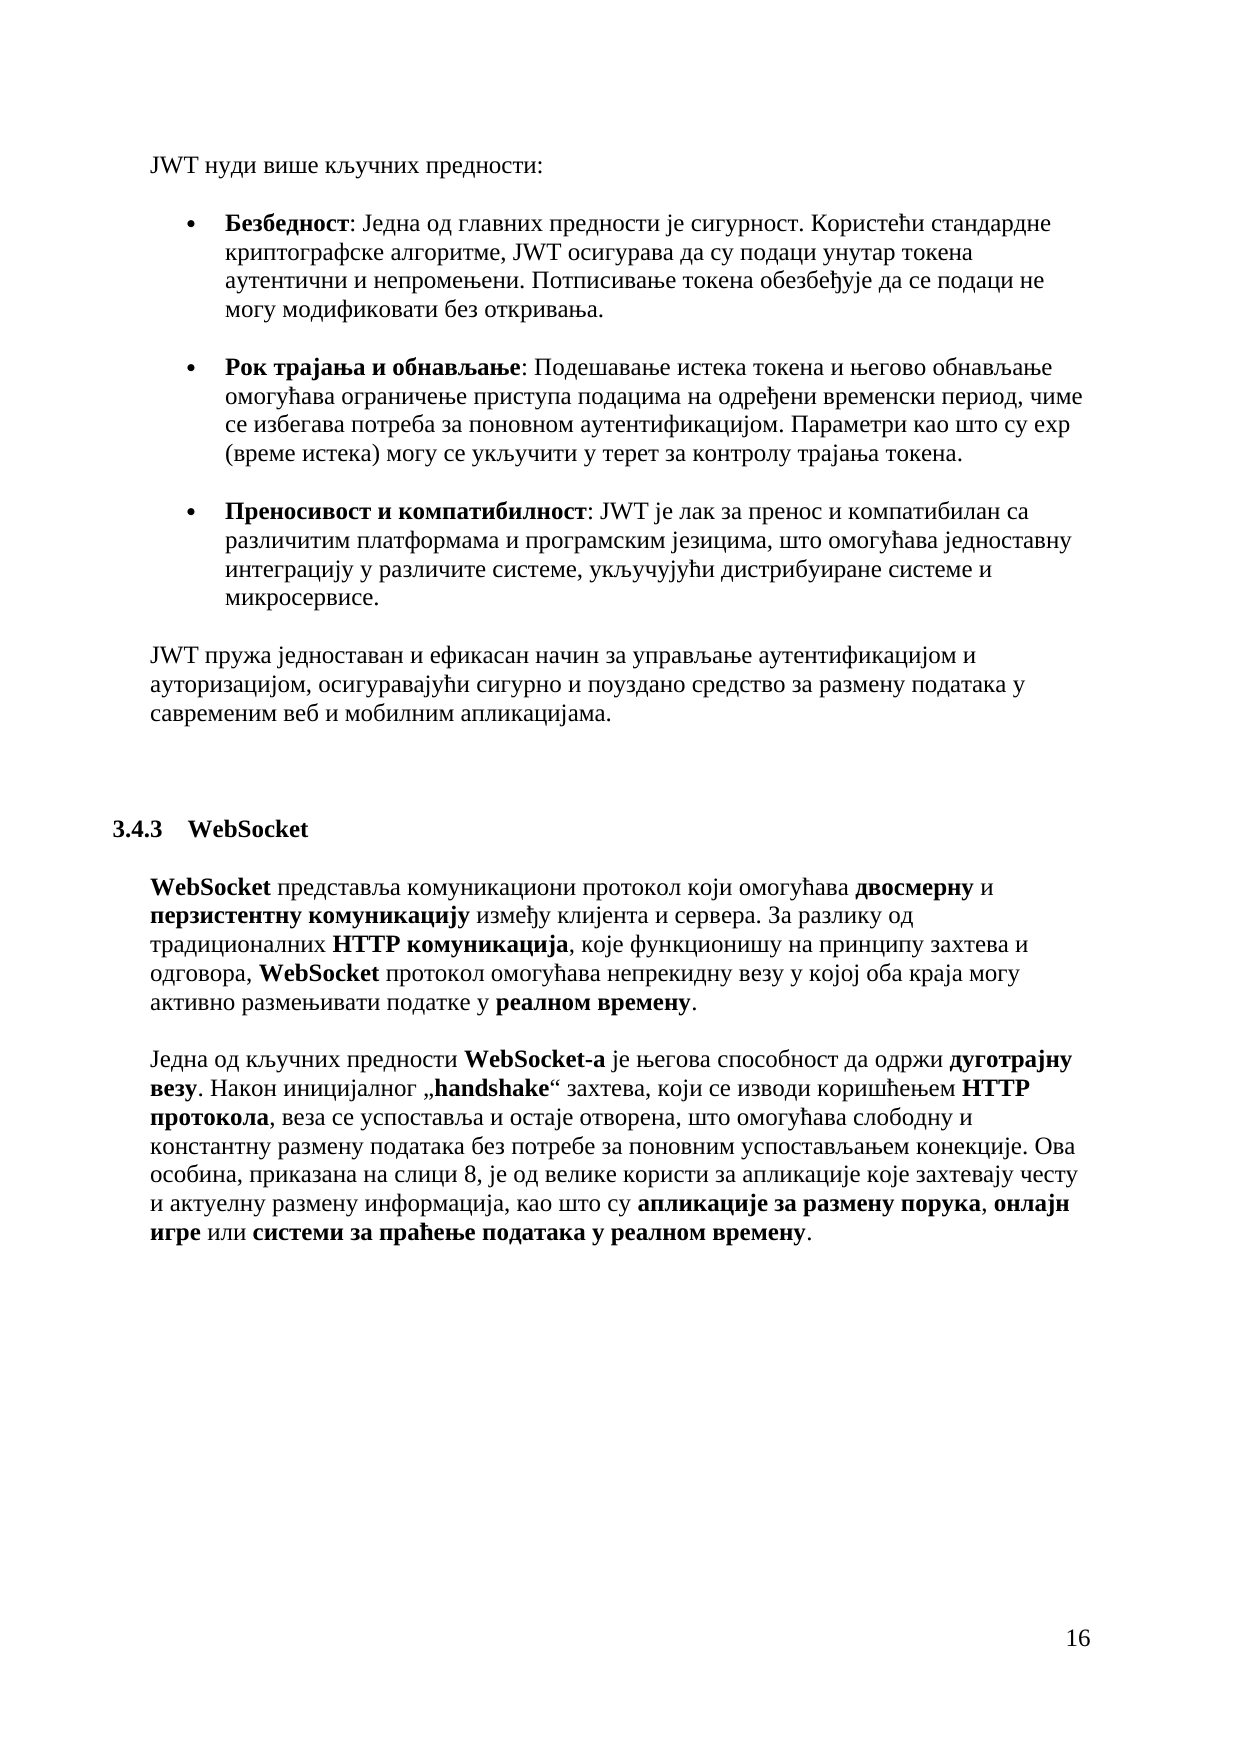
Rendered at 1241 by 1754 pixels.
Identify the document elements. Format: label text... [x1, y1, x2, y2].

text WebSocket представља комуникациони протокол који омогућава двосмерну и перзистентну комуникацију између клијента и сервера. За разлику од традиционалних HTTP комуникација, које функционишу на принципу захтева и одговора, WebSocket протокол омогућава непрекидну везу у којој оба краја могу активно размењивати податке у реалном времену. [150, 872, 1090, 1015]
text JWT нуди више кључних предности: [150, 150, 1090, 179]
list Безбедност: Једна од главних предности је сигурност. Користећи стандардне криптографске алгоритме, JWT осигурава да су подаци унутар токена аутентични и непромењени. Потписивање токена обезбеђује да се подаци не могу модификовати без откривања. [187, 208, 1090, 323]
list Преносивост и компатибилност: JWT је лак за пренос и компатибилан са различитим платформама и програмским језицима, што омогућава једноставну интеграцију у различите системе, укључујући дистрибуиране системе и микросервисе. [187, 496, 1090, 611]
subtitle WebSocket [112, 814, 1090, 842]
text Једна од кључних предности WebSocket-а је његова способност да одржи дуготрајну везу. Након иницијалног „handshake“ захтева, који се изводи коришћењем HTTP протокола, веза се успоставља и остаје отворена, што омогућава слободну и константну размену података без потребе за поновним успостављањем конекције. Ова особина, приказана на слици 8, је од велике користи за апликације које захтевају честу и актуелну размену информација, као што су апликације за размену порука, онлајн игре или системи за праћење података у реалном времену. [150, 1044, 1090, 1246]
list Рок трајања и обнављање: Подешавање истека токена и његово обнављање омогућава ограничење приступа подацима на одређени временски период, чиме се избегава потреба за поновном аутентификацијом. Параметри као што су exp (време истека) могу се укључити у терет за контролу трајања токена. [187, 352, 1090, 467]
text JWT пружа једноставан и ефикасан начин за управљање аутентификацијом и ауторизацијом, осигуравајући сигурно и поуздано средство за размену података у савременим веб и мобилним апликацијама. [150, 640, 1090, 727]
